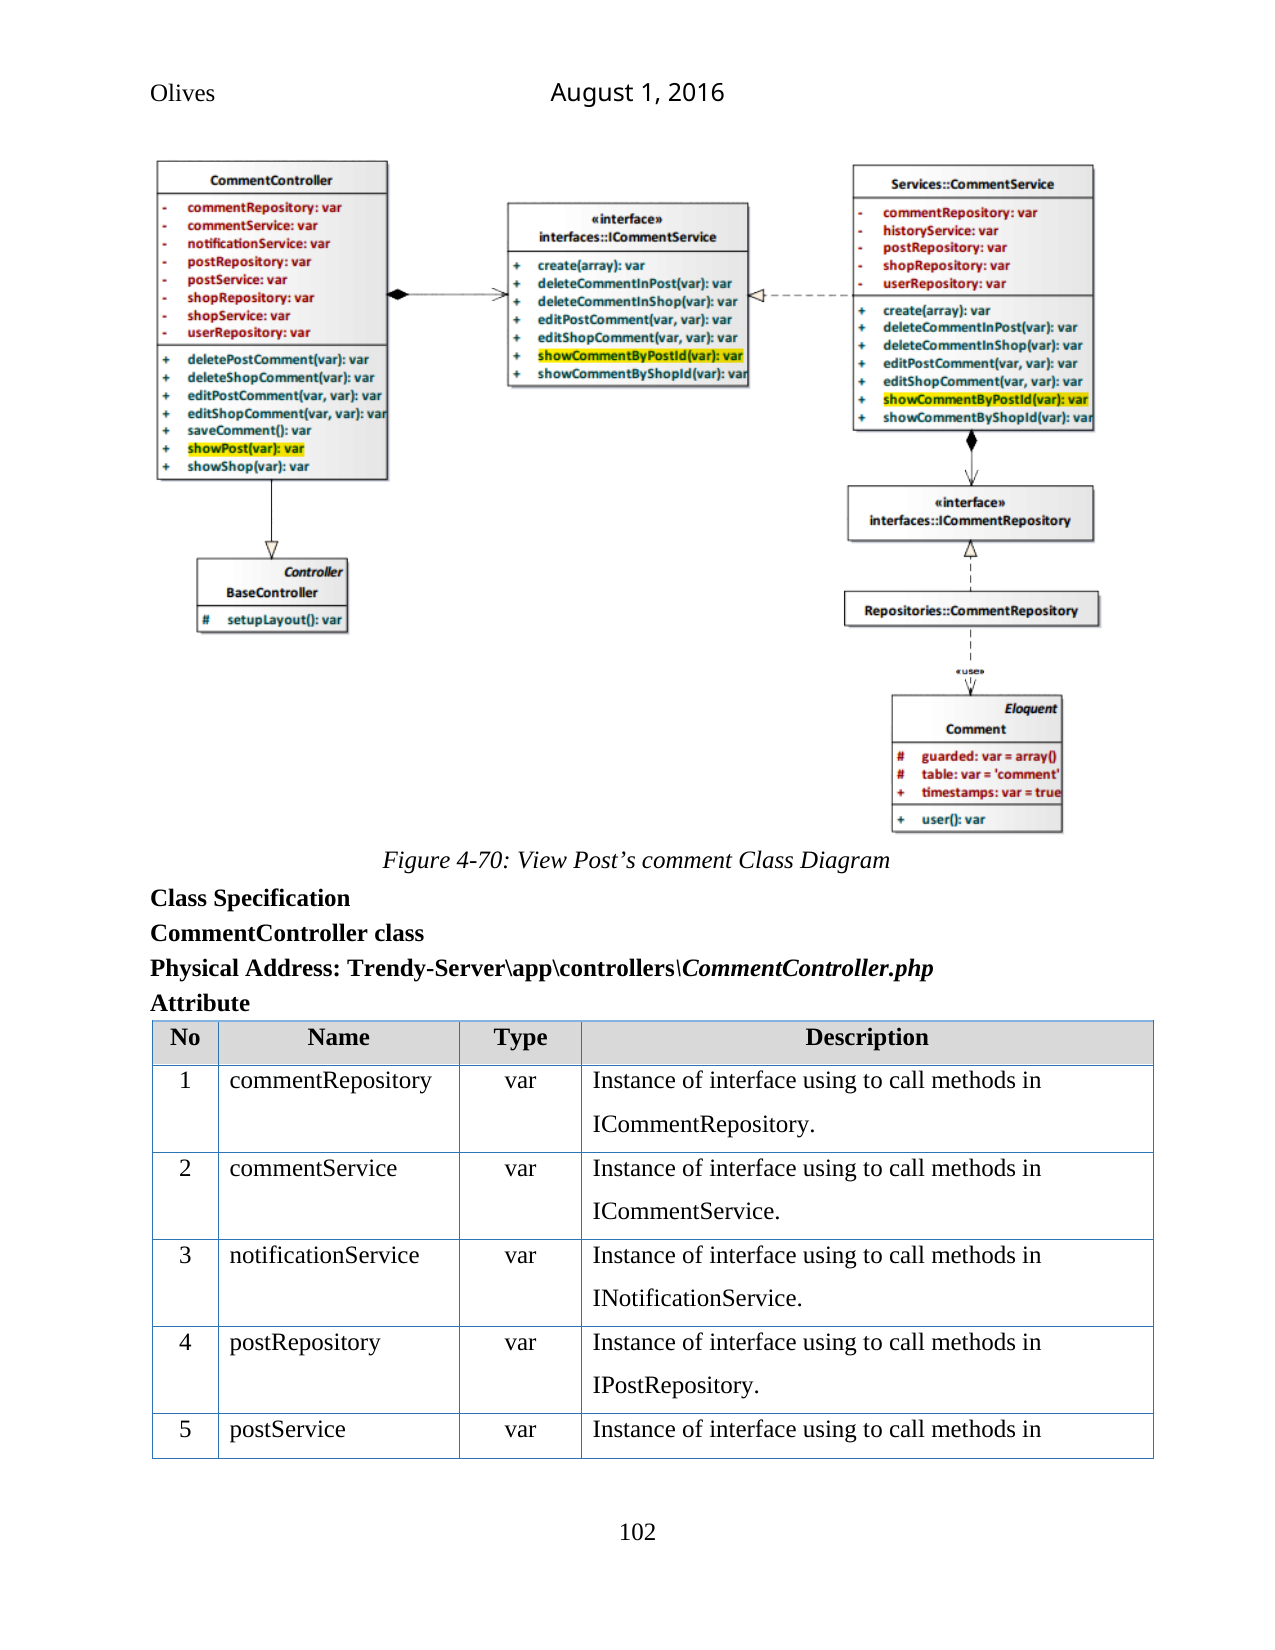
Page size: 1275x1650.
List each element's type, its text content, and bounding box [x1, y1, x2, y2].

picture [591, 857, 598, 864]
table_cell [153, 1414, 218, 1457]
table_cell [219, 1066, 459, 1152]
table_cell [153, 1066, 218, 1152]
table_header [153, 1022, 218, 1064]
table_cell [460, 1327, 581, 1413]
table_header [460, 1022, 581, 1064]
subtitle Attribute [150, 988, 1125, 1017]
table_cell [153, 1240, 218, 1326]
picture [805, 853, 815, 864]
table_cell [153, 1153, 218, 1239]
picture [656, 857, 663, 864]
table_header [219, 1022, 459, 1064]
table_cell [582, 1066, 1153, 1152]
picture [150, 150, 1125, 864]
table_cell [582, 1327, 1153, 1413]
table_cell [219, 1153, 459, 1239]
picture [579, 853, 585, 860]
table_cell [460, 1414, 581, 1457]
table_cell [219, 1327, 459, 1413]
subtitle Class Specification [150, 883, 1125, 912]
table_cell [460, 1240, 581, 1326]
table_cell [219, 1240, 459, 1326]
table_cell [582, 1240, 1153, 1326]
subtitle CommentController class [150, 918, 1125, 947]
subtitle Physical Address: Trendy-Server\app\controllers\CommentController.php [150, 953, 1125, 982]
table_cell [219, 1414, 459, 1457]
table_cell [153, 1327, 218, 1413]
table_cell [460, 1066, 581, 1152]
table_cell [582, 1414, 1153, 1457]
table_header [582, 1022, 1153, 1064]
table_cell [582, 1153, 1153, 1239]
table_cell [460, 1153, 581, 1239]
